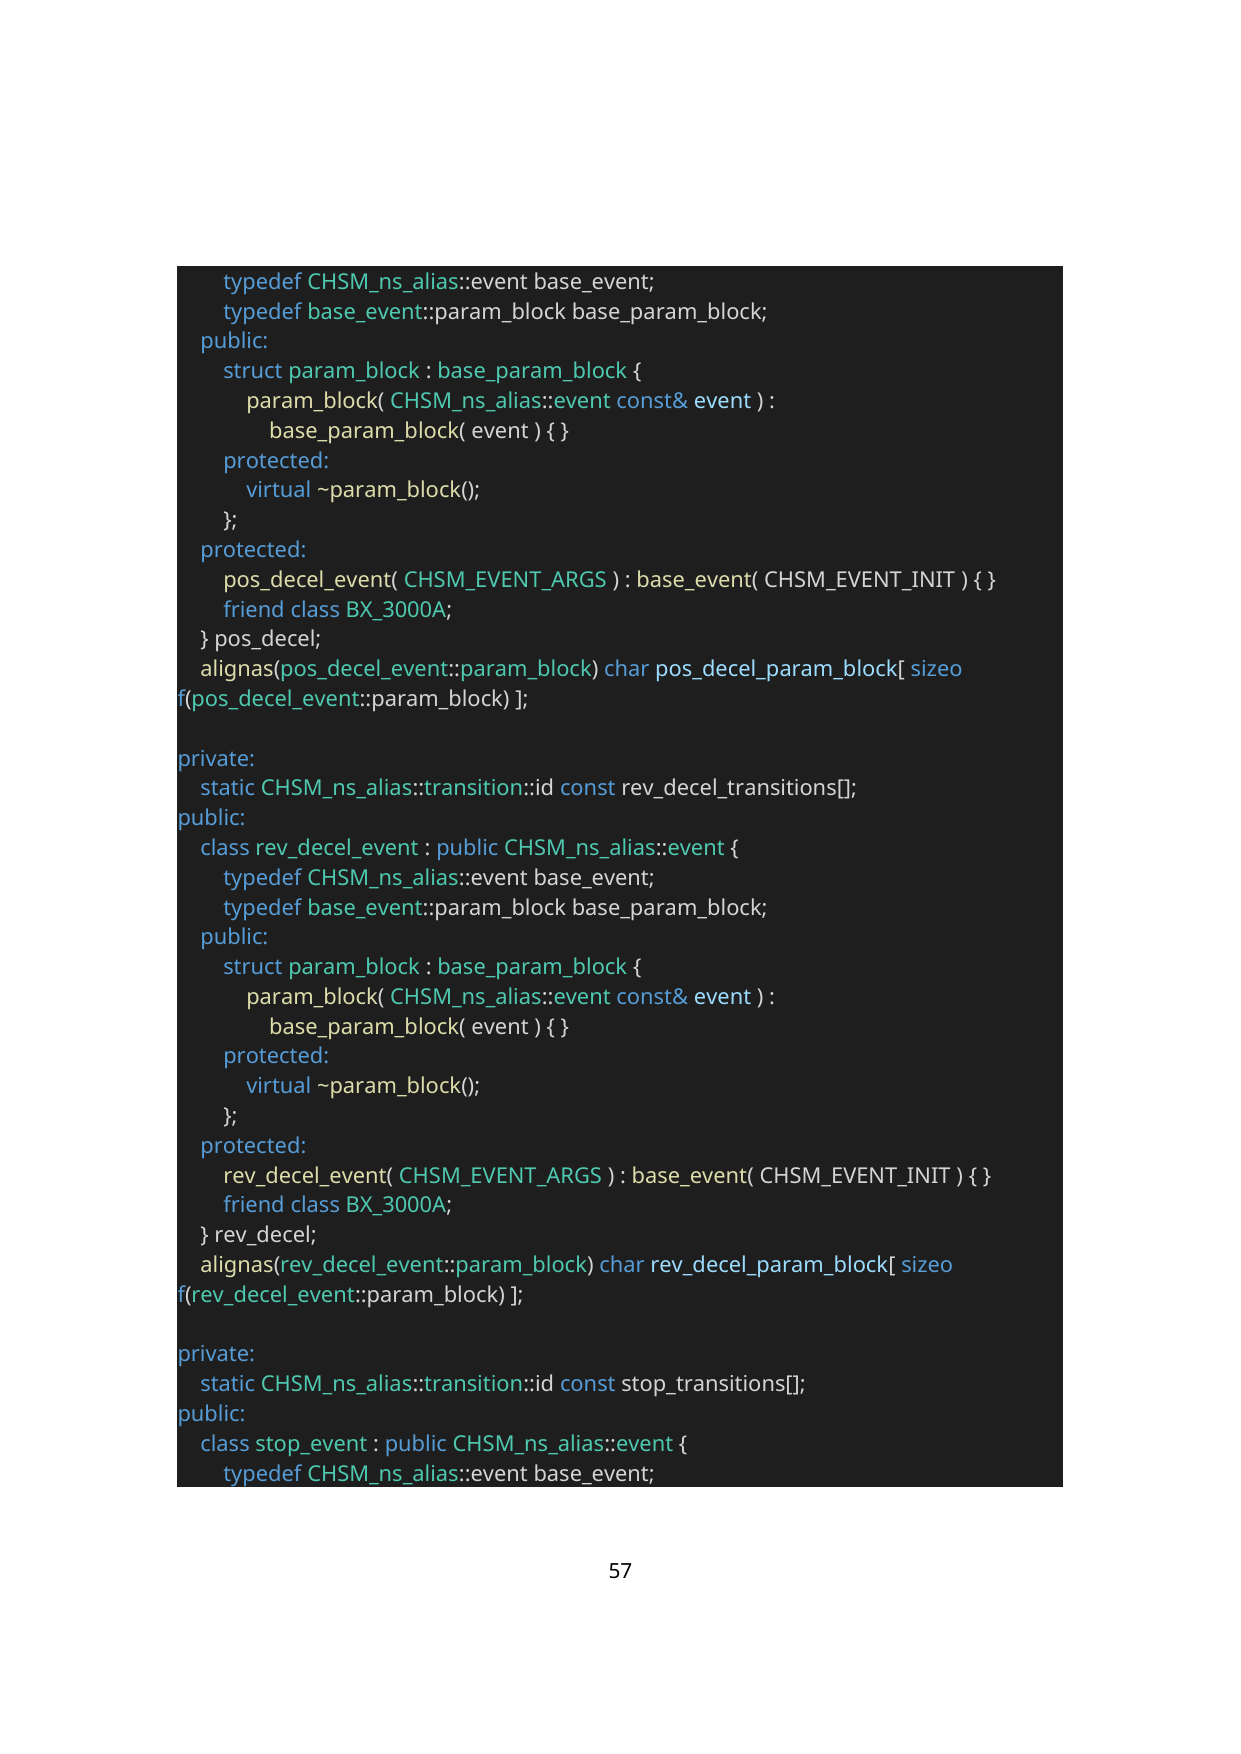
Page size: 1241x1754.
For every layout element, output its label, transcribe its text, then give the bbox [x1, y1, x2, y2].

text virtual ~param_block(); [177, 474, 1063, 504]
text rev_decel_event( CHSM_EVENT_ARGS ) : base_event( CHSM_EVENT_INIT ) { } [177, 1159, 1063, 1189]
text public: [177, 802, 1063, 832]
text static CHSM_ns_alias::transition::id const stop_transitions[]; [177, 1368, 1063, 1398]
text class rev_decel_event : public CHSM_ns_alias::event { [177, 832, 1063, 862]
text alignas(rev_decel_event::param_block) char rev_decel_param_block[ sizeof(rev_decel_event::param_block) ]; [177, 1249, 1063, 1308]
text struct param_block : base_param_block { [177, 951, 1063, 981]
text friend class BX_3000A; [177, 593, 1063, 623]
text private: [177, 1338, 1063, 1368]
text pos_decel_event( CHSM_EVENT_ARGS ) : base_event( CHSM_EVENT_INIT ) { } [177, 564, 1063, 593]
text }; [177, 504, 1063, 534]
text base_param_block( event ) { } [177, 1011, 1063, 1040]
text } rev_decel; [177, 1219, 1063, 1249]
text public: [177, 325, 1063, 355]
text typedef CHSM_ns_alias::event base_event; [177, 266, 1063, 296]
text protected: [177, 1130, 1063, 1159]
text param_block( CHSM_ns_alias::event const& event ) : [177, 981, 1063, 1011]
text static CHSM_ns_alias::transition::id const rev_decel_transitions[]; [177, 772, 1063, 802]
text protected: [177, 534, 1063, 564]
text protected: [177, 444, 1063, 474]
text typedef CHSM_ns_alias::event base_event; [177, 862, 1063, 891]
text public: [177, 1398, 1063, 1428]
text protected: [177, 1040, 1063, 1070]
text typedef CHSM_ns_alias::event base_event; [177, 1457, 1063, 1487]
text typedef base_event::param_block base_param_block; [177, 891, 1063, 921]
text }; [177, 1100, 1063, 1130]
text alignas(pos_decel_event::param_block) char pos_decel_param_block[ sizeof(pos_decel_event::param_block) ]; [177, 653, 1063, 713]
text typedef base_event::param_block base_param_block; [177, 296, 1063, 325]
text private: [177, 742, 1063, 772]
text virtual ~param_block(); [177, 1070, 1063, 1100]
text friend class BX_3000A; [177, 1189, 1063, 1219]
text public: [177, 921, 1063, 951]
text } pos_decel; [177, 623, 1063, 653]
text class stop_event : public CHSM_ns_alias::event { [177, 1428, 1063, 1457]
text param_block( CHSM_ns_alias::event const& event ) : [177, 385, 1063, 415]
text struct param_block : base_param_block { [177, 355, 1063, 385]
text base_param_block( event ) { } [177, 415, 1063, 444]
